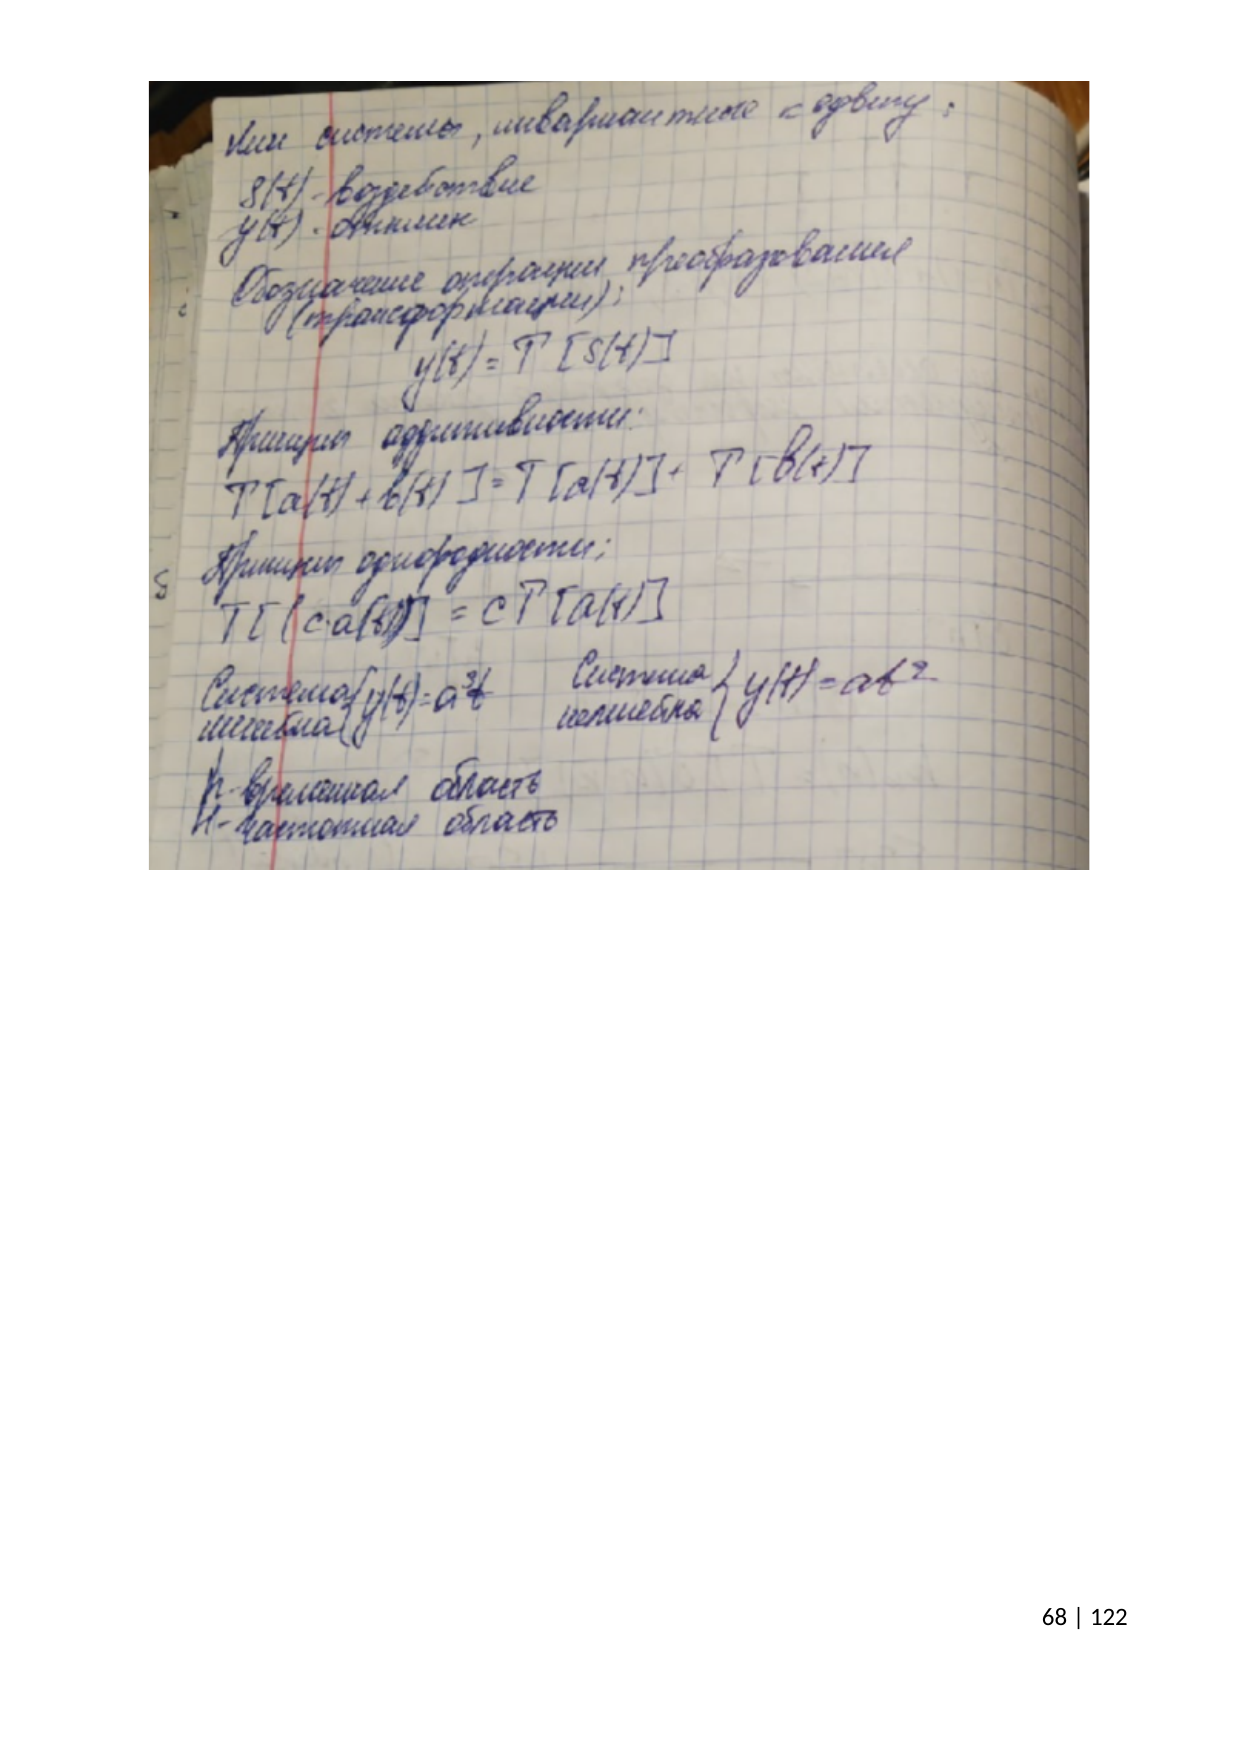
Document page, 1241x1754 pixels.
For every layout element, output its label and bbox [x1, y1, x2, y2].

picture [148, 81, 1090, 870]
